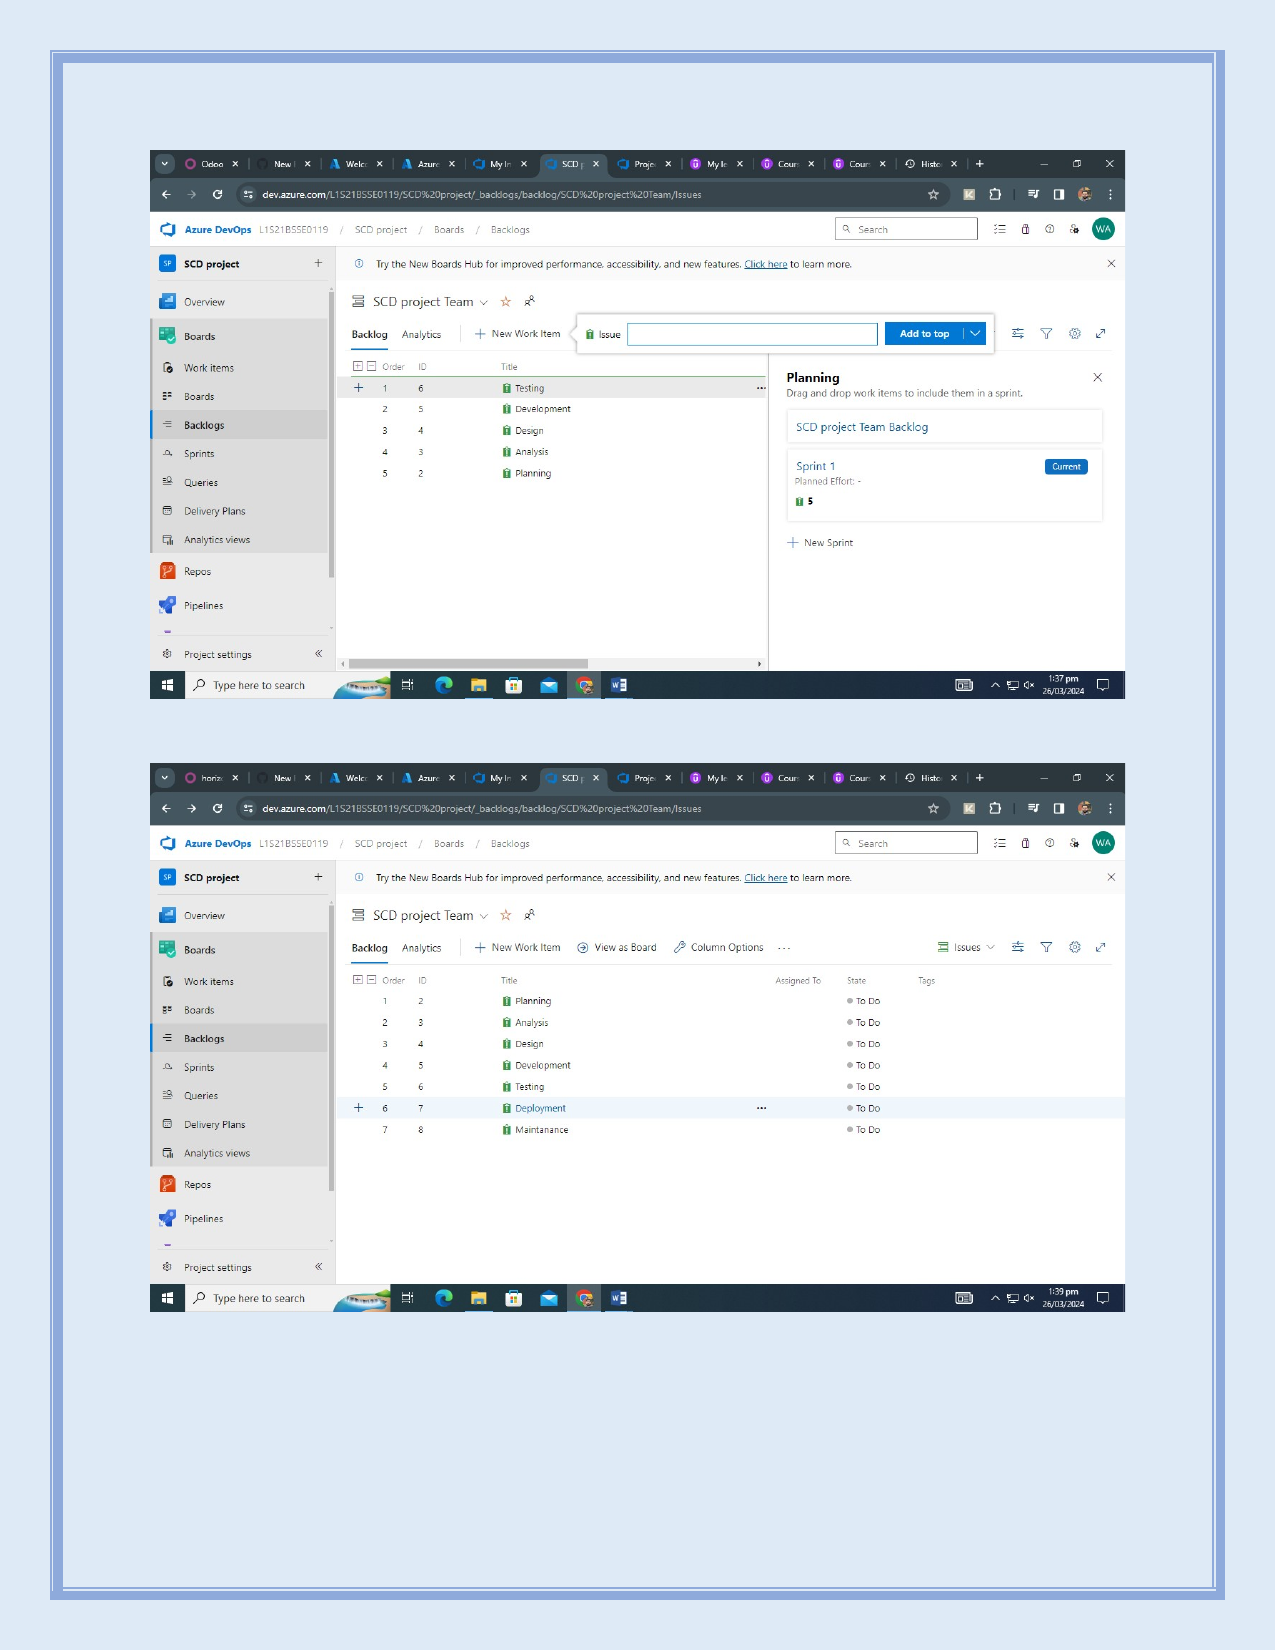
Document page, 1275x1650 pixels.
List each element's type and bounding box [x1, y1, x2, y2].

picture [150, 150, 1125, 699]
picture [150, 763, 1125, 1312]
